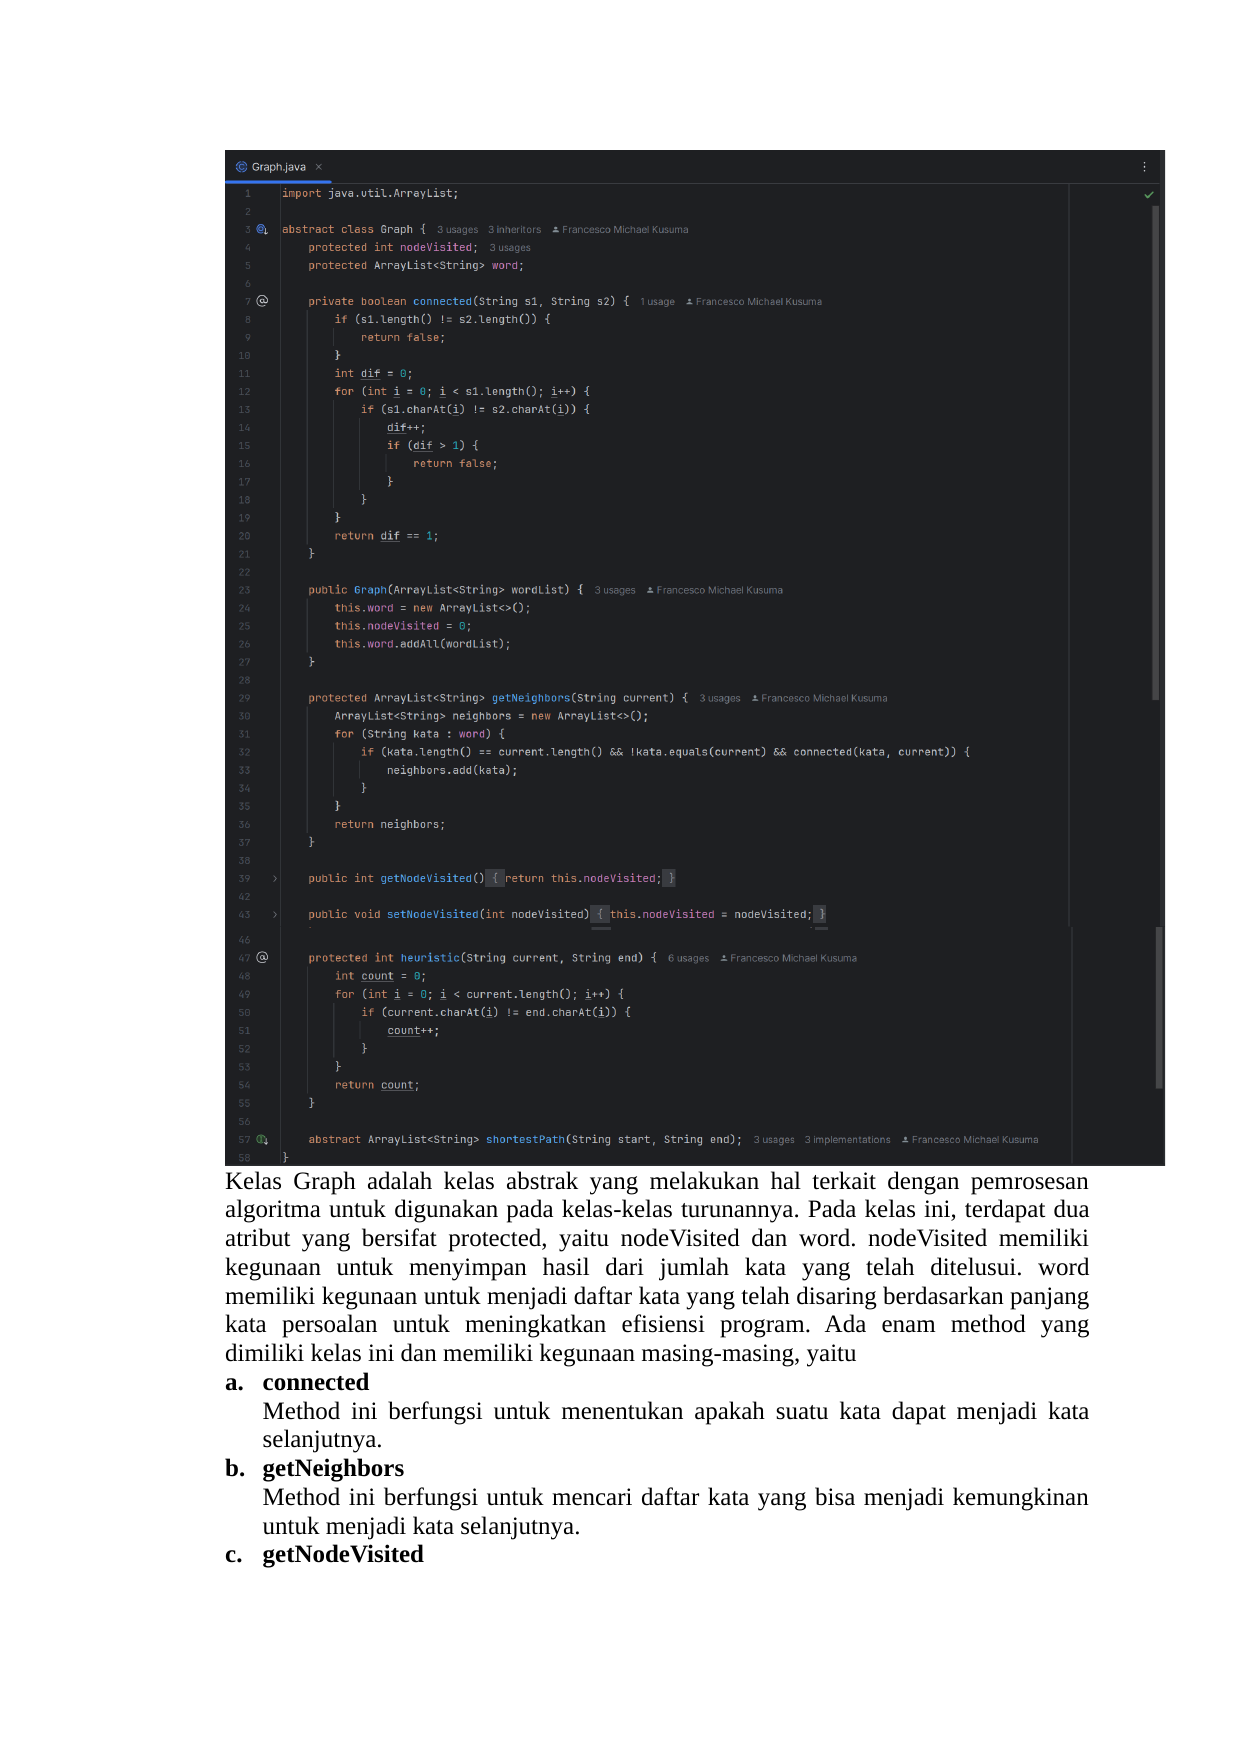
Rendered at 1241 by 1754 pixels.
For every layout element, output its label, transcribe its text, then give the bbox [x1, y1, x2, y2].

list Method ini berfungsi untuk mencari daftar kata yang bisa menjadi kemungkinan untuk menjadi kata selanjutnya. [262, 1482, 1090, 1539]
picture [225, 150, 1166, 1166]
list connected [225, 1367, 1090, 1396]
list Method ini berfungsi untuk menentukan apakah suatu kata dapat menjadi kata selanjutnya. [262, 1396, 1090, 1453]
list getNodeVisited [225, 1539, 1090, 1568]
list getNeighbors [225, 1453, 1090, 1482]
list Kelas Graph adalah kelas abstrak yang melakukan hal terkait dengan pemrosesan algoritma untuk digunakan pada kelas-kelas turunannya. Pada kelas ini, terdapat dua atribut yang bersifat protected, yaitu nodeVisited dan word. nodeVisited memiliki kegunaan untuk menyimpan hasil dari jumlah kata yang telah ditelusui. word memiliki kegunaan untuk menjadi daftar kata yang telah disaring berdasarkan panjang kata persoalan untuk meningkatkan efisiensi program. Ada enam method yang dimiliki kelas ini dan memiliki kegunaan masing-masing, yaitu [225, 1166, 1090, 1367]
